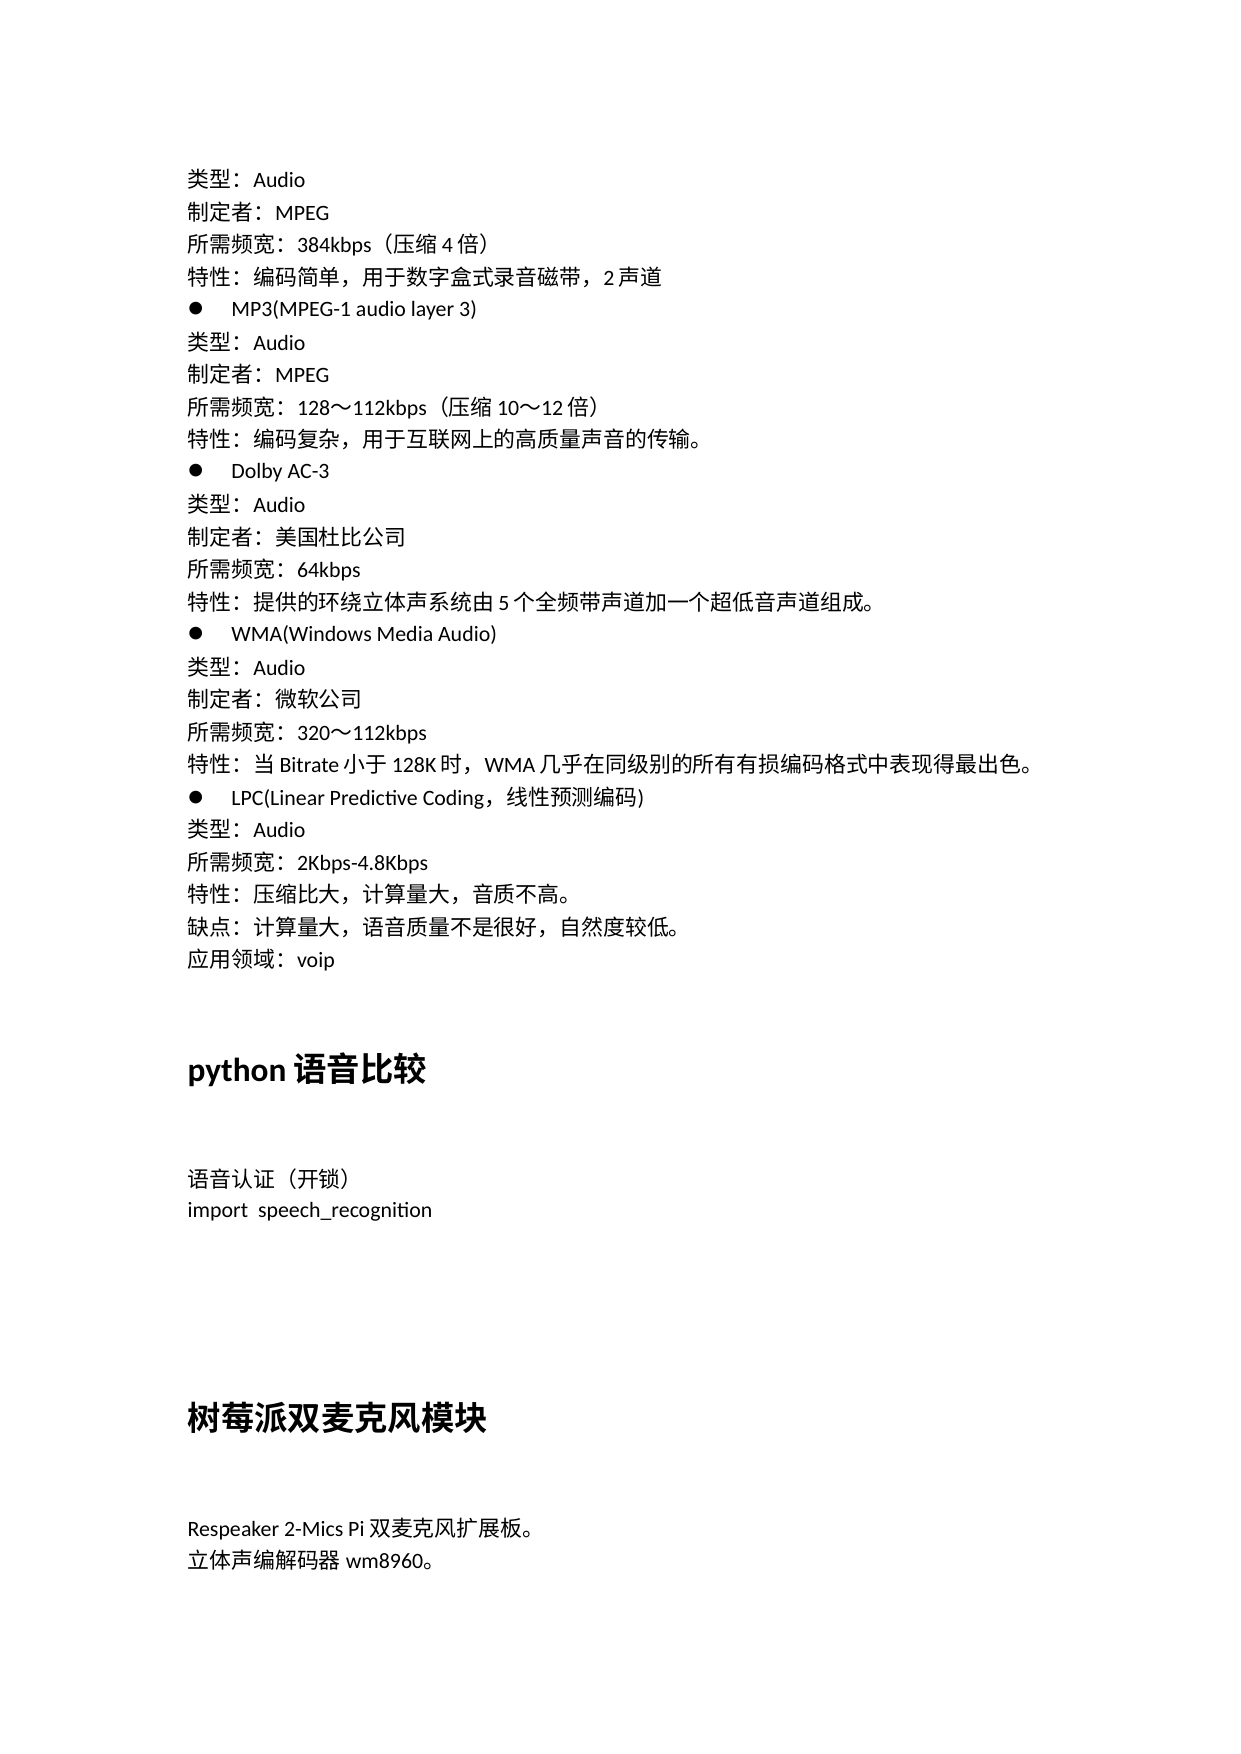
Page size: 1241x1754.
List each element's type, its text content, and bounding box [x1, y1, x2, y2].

text 类型：Audio [187, 649, 1053, 682]
text 所需频宽：320～112kbps [187, 714, 1053, 747]
text import speech_recognition [187, 1194, 1053, 1226]
text 制定者：美国杜比公司 [187, 519, 1053, 552]
text 类型：Audio [187, 812, 1053, 844]
text 立体声编解码器 wm8960。 [187, 1543, 1053, 1576]
text 特性：当Bitrate小于128K时，WMA几乎在同级别的所有有损编码格式中表现得最出色。 [187, 747, 1053, 779]
list Dolby AC-3 [187, 454, 1053, 487]
subtitle python语音比较 [187, 1034, 1053, 1099]
text 制定者：MPEG [187, 194, 1053, 227]
text 语音认证（开锁） [187, 1161, 1053, 1194]
text 类型：Audio [187, 487, 1053, 519]
text 特性：编码简单，用于数字盒式录音磁带，2声道 [187, 259, 1053, 292]
subtitle 树莓派双麦克风模块 [187, 1383, 1053, 1448]
text 所需频宽：64kbps [187, 552, 1053, 584]
list MP3(MPEG-1 audio layer 3) [187, 292, 1053, 324]
text 所需频宽：2Kbps-4.8Kbps [187, 844, 1053, 877]
text 所需频宽：384kbps（压缩4倍） [187, 227, 1053, 259]
text 特性：压缩比大，计算量大，音质不高。 [187, 877, 1053, 909]
text 缺点：计算量大，语音质量不是很好，自然度较低。 [187, 909, 1053, 942]
text 应用领域：voip [187, 942, 1053, 974]
text 特性：提供的环绕立体声系统由5个全频带声道加一个超低音声道组成。 [187, 584, 1053, 617]
list LPC(Linear Predictive Coding，线性预测编码) [187, 779, 1053, 812]
text 制定者：MPEG [187, 357, 1053, 389]
text 类型：Audio [187, 162, 1053, 194]
text 特性：编码复杂，用于互联网上的高质量声音的传输。 [187, 422, 1053, 454]
text 类型：Audio [187, 324, 1053, 357]
text 所需频宽：128～112kbps（压缩10～12倍） [187, 389, 1053, 422]
text 制定者：微软公司 [187, 682, 1053, 714]
text Respeaker 2-Mics Pi双麦克风扩展板。 [187, 1511, 1053, 1543]
list WMA(Windows Media Audio) [187, 617, 1053, 649]
